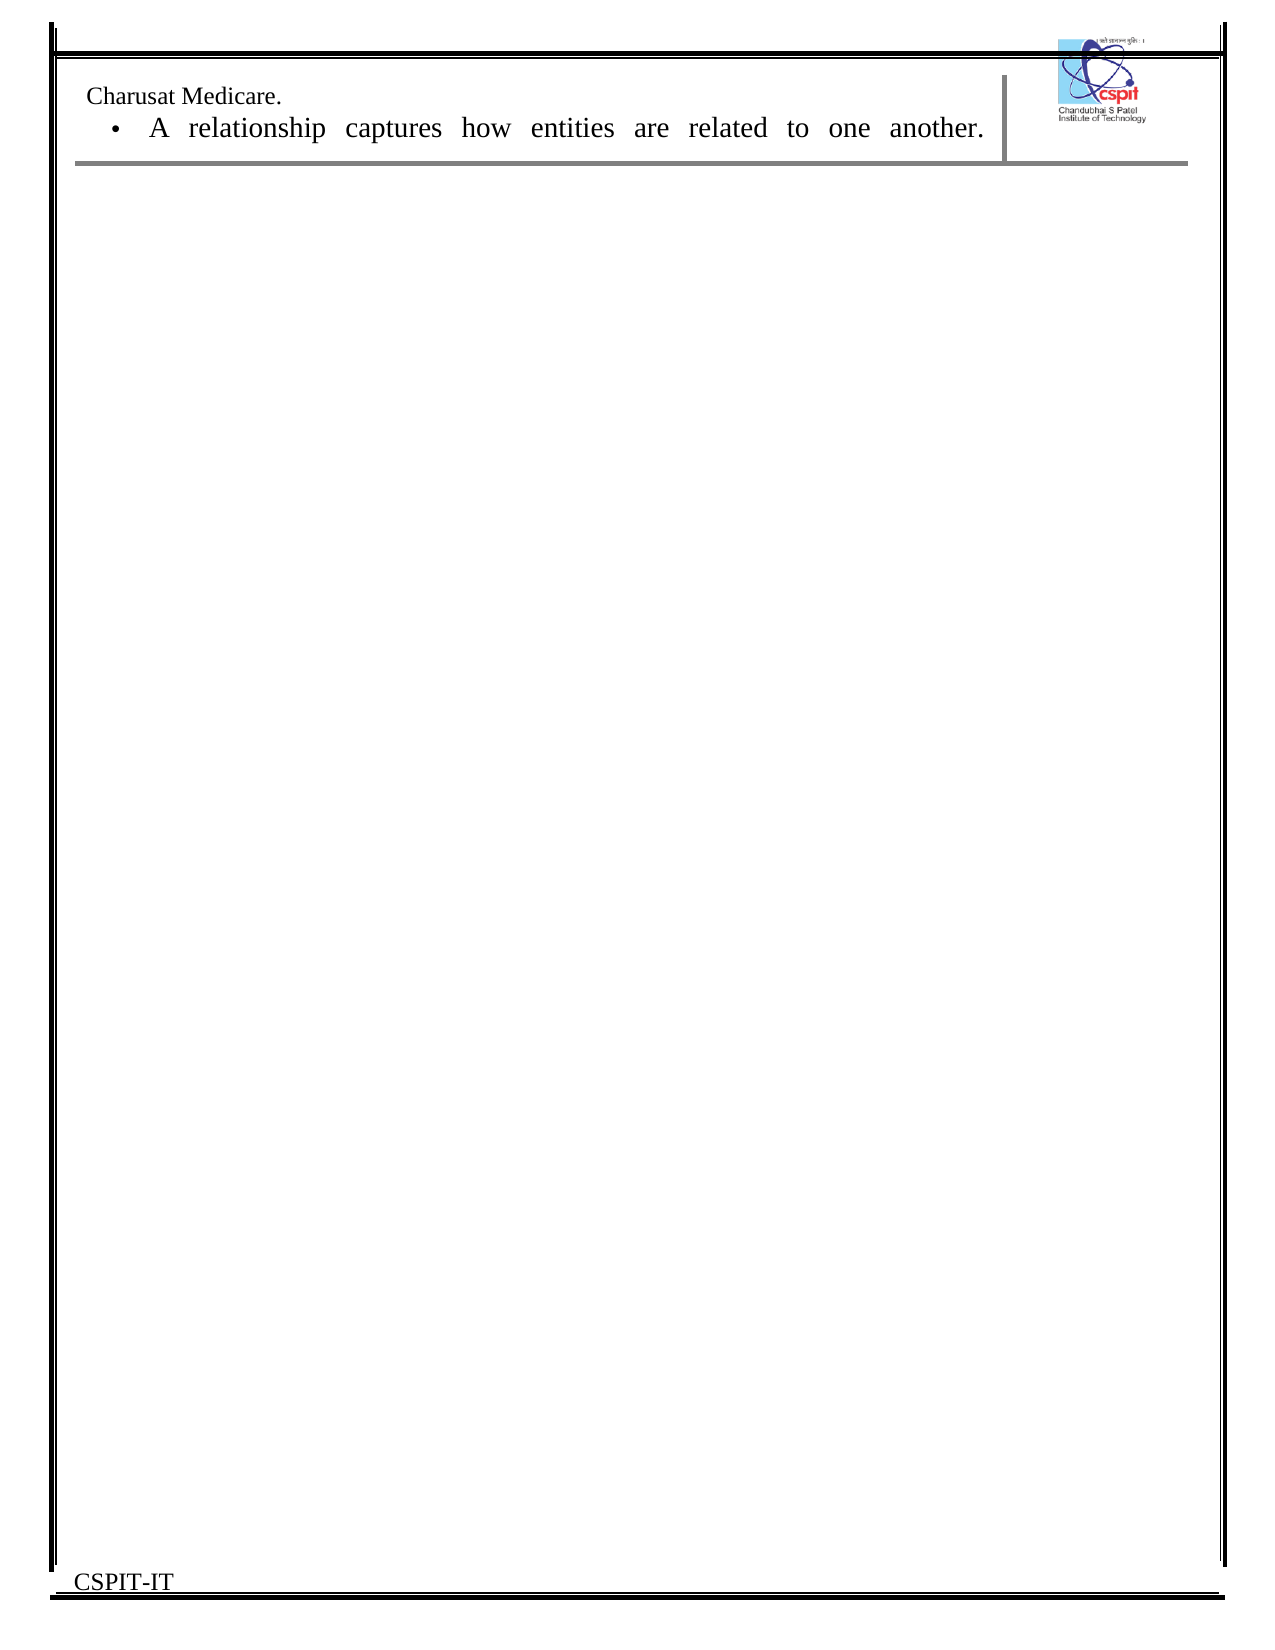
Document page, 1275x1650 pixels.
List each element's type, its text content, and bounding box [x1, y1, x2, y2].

picture [1029, 59, 1174, 110]
picture [1029, 28, 1174, 51]
list A relationship captures how entities are related to one another. Relationships can be thought of as verbs, linking two or more nouns. [111, 110, 1002, 143]
